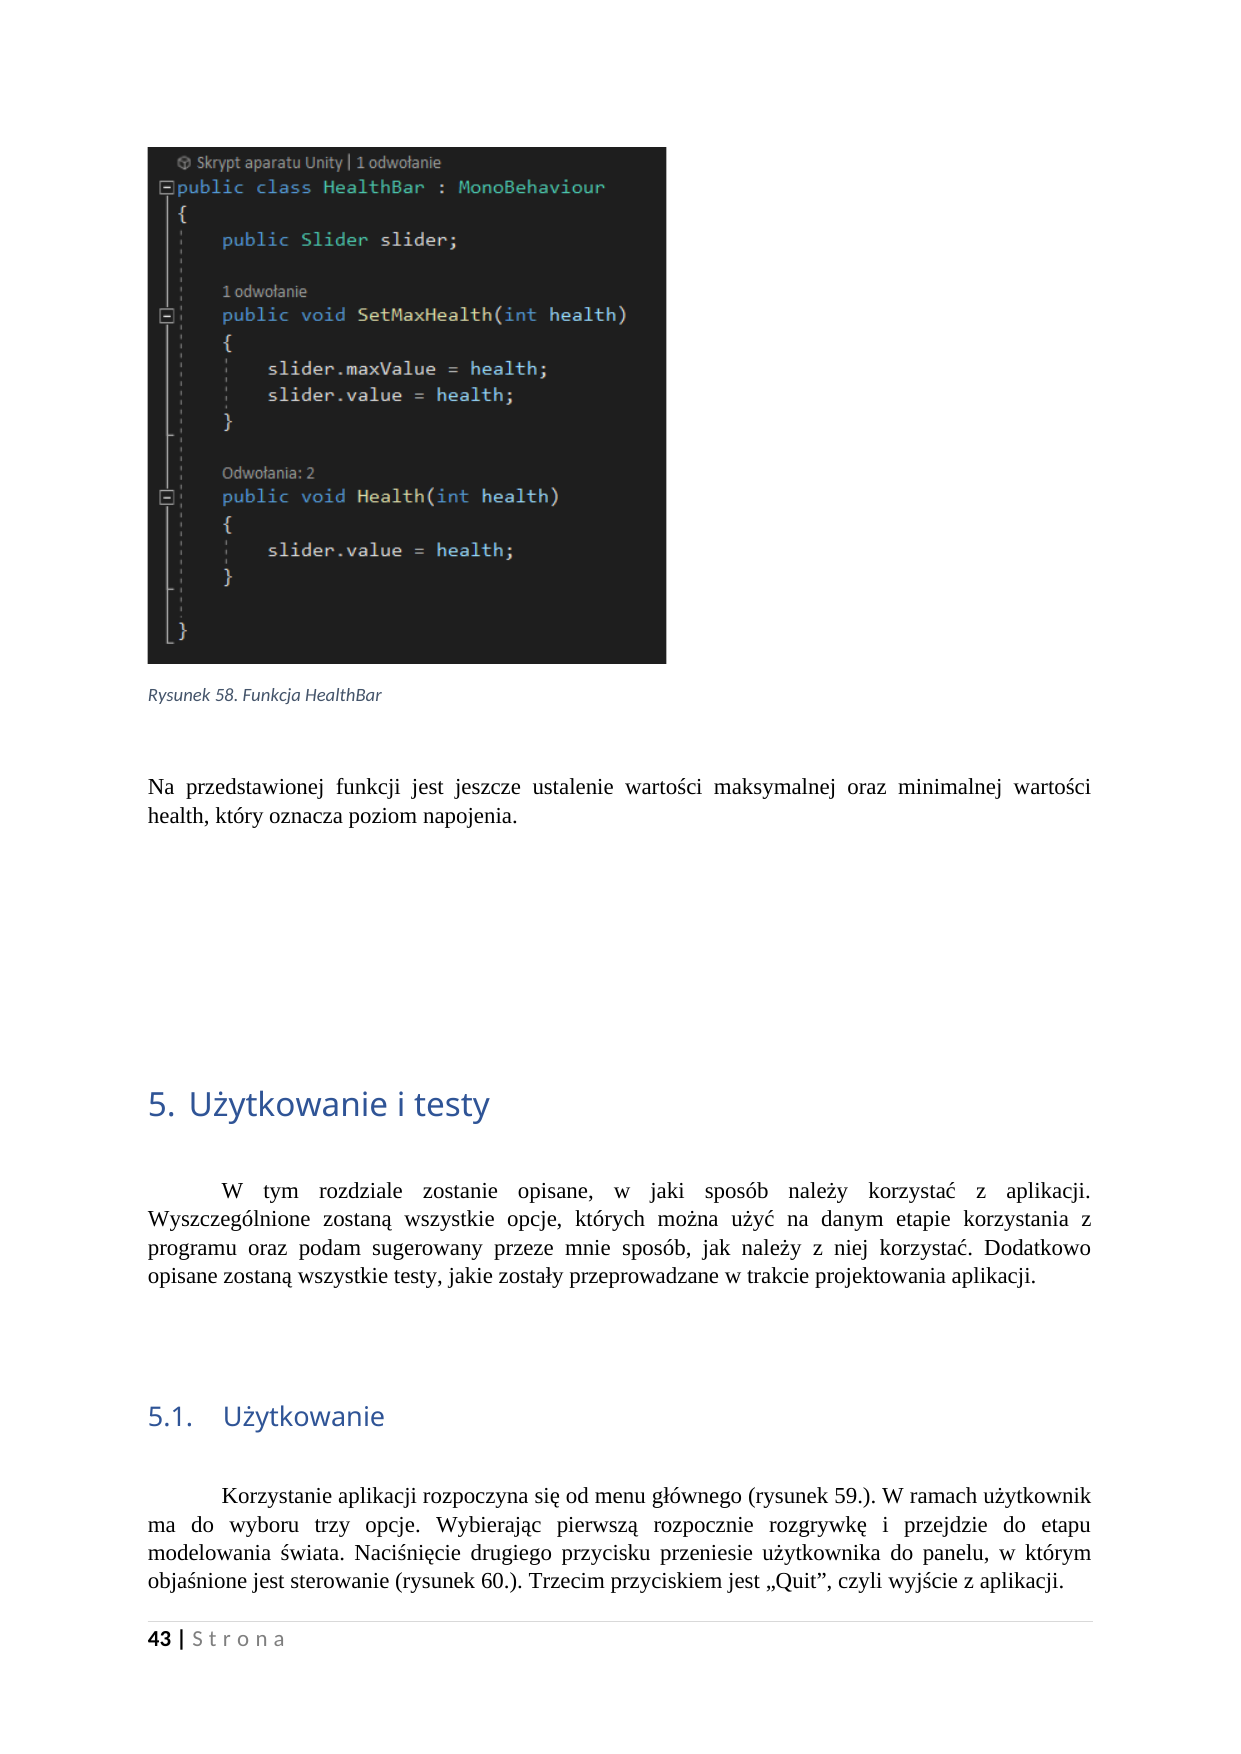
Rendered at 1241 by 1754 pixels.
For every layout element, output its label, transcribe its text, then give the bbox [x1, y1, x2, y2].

subtitle Użytkowanie i testy [148, 1081, 1093, 1126]
picture [147, 147, 667, 664]
text Na przedstawionej funkcji jest jeszcze ustalenie wartości maksymalnej oraz minimalnej wartości health, który oznacza poziom napojenia. [148, 773, 1093, 828]
text Korzystanie aplikacji rozpoczyna się od menu głównego (rysunek 59.). W ramach użytkownik ma do wyboru trzy opcje. Wybierając pierwszą rozpocznie rozgrywkę i przejdzie do etapu modelowania świata. Naciśnięcie drugiego przycisku przeniesie użytkownika do panelu, w którym objaśnione jest sterowanie (rysunek 60.). Trzecim przyciskiem jest „Quit”, czyli wyjście z aplikacji. [148, 1482, 1093, 1594]
subtitle Użytkowanie [148, 1397, 1093, 1434]
text W tym rozdziale zostanie opisane, w jaki sposób należy korzystać z aplikacji. Wyszczególnione zostaną wszystkie opcje, których można użyć na danym etapie korzystania z programu oraz podam sugerowany przeze mnie sposób, jak należy z niej korzystać. Dodatkowo opisane zostaną wszystkie testy, jakie zostały przeprowadzane w trakcie projektowania aplikacji. [148, 1177, 1093, 1288]
